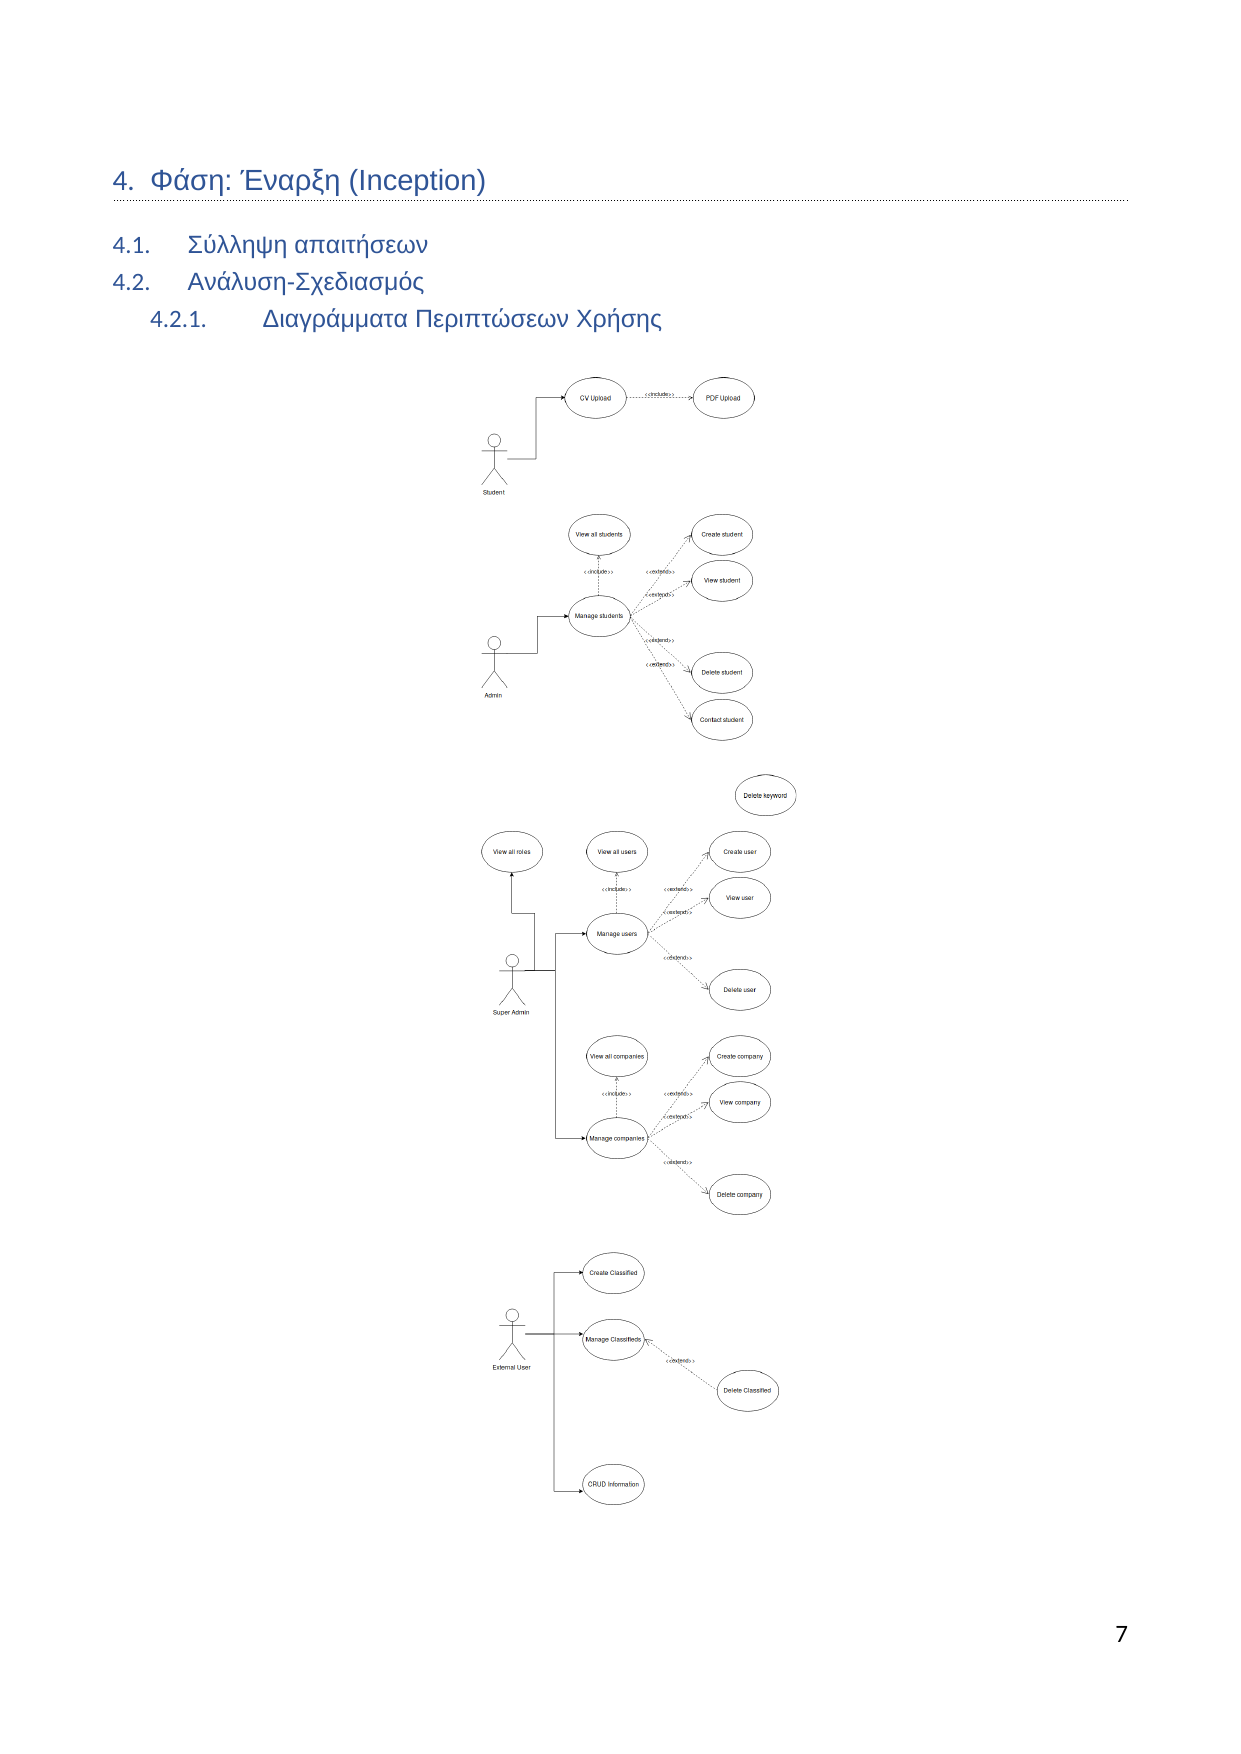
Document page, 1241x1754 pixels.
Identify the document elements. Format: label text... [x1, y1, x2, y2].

picture [481, 377, 797, 1505]
subtitle Φάση: Έναρξη (Inception) [112, 162, 1128, 201]
subtitle Ανάλυση-Σχεδιασμός [112, 266, 1128, 297]
subtitle Σύλληψη απαιτήσεων [112, 229, 1128, 259]
subtitle Διαγράμματα Περιπτώσεων Χρήσης [150, 303, 1128, 334]
